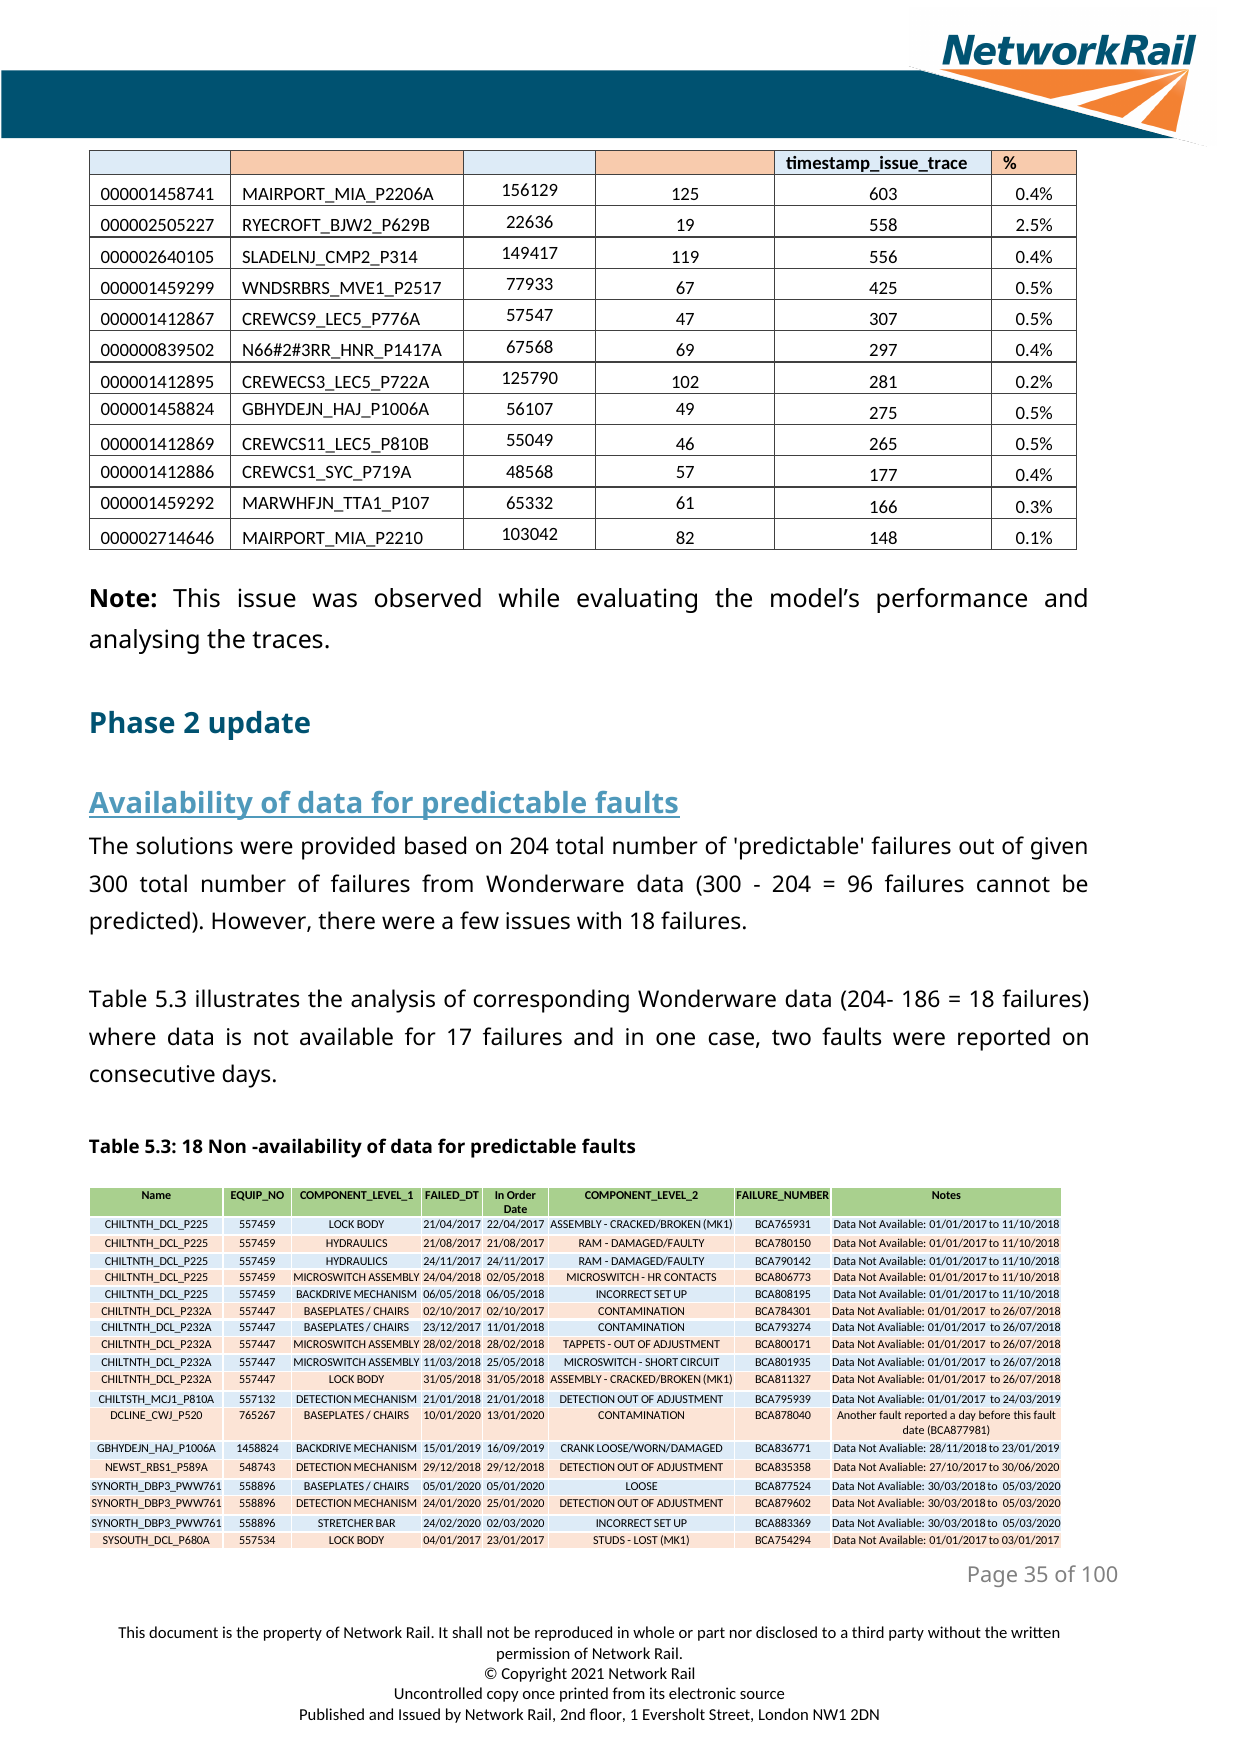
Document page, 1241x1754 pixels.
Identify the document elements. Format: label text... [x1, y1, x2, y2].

table_cell 000001458741 [90, 175, 230, 205]
table_header No_of Traces [464, 151, 595, 174]
table_cell 77933 [464, 269, 595, 299]
table_cell 000002505227 [90, 206, 230, 236]
table_cell 556 [775, 238, 991, 268]
table_cell 000001412886 [90, 456, 230, 486]
table_cell 156129 [464, 175, 595, 205]
table_cell 46 [596, 425, 774, 455]
table_cell 149417 [464, 238, 595, 268]
table_cell 47 [596, 300, 774, 330]
table_cell CREWCS1_SYC_P719A [231, 456, 463, 486]
table_cell 0.5% [992, 300, 1076, 330]
table_cell 57 [596, 456, 774, 486]
table_cell 148 [775, 519, 991, 549]
table_cell 297 [775, 331, 991, 361]
table_cell 49 [596, 394, 774, 424]
table_cell 265 [775, 425, 991, 455]
table_header EllipseID [90, 151, 230, 174]
table_cell 0.4% [992, 331, 1076, 361]
table_cell 69 [596, 331, 774, 361]
table_cell 119 [596, 238, 774, 268]
table_cell RYECROFT_BJW2_P629B [231, 206, 463, 236]
table_cell 125790 [464, 363, 595, 393]
table_cell 82 [596, 519, 774, 549]
table_cell N66#2#3RR_HNR_P1417A [231, 331, 463, 361]
table_cell WNDSRBRS_MVE1_P2517 [231, 269, 463, 299]
table_cell CREWCS11_LEC5_P810B [231, 425, 463, 455]
table_header Avg_no_of_traces [596, 151, 774, 174]
table_cell 2.5% [992, 206, 1076, 236]
text Note: This issue was observed while evaluating the model’s performance and analysing the traces. [89, 581, 1090, 656]
table_cell 0.1% [992, 519, 1076, 549]
table_cell 65332 [464, 488, 595, 518]
table_cell GBHYDEJN_HAJ_P1006A [231, 394, 463, 424]
table_header % [992, 151, 1076, 174]
table_cell SLADELNJ_CMP2_P314 [231, 238, 463, 268]
table_cell 281 [775, 363, 991, 393]
table_cell 67568 [464, 331, 595, 361]
table_cell 000001458824 [90, 394, 230, 424]
table_cell 48568 [464, 456, 595, 486]
table_cell 558 [775, 206, 991, 236]
table_cell 307 [775, 300, 991, 330]
table_cell 000001412869 [90, 425, 230, 455]
table_cell 000000839502 [90, 331, 230, 361]
table_cell MARWHFJN_TTA1_P107 [231, 488, 463, 518]
table_cell 0.3% [992, 488, 1076, 518]
table_cell CREWECS3_LEC5_P722A [231, 363, 463, 393]
table_cell 0.5% [992, 425, 1076, 455]
table_cell 603 [775, 175, 991, 205]
table_cell 125 [596, 175, 774, 205]
text Table 5.3 illustrates the analysis of corresponding Wonderware data (204- 186 = 18 failures) where data is not available for 17 failures and in one case, two faults were reported on consecutive days. [89, 983, 1090, 1090]
table_cell 0.2% [992, 363, 1076, 393]
text Availability of data for predictable faults [89, 782, 1090, 822]
text The solutions were provided based on 204 total number of 'predictable' failures out of given 300 total number of failures from Wonderware data (300 - 204 = 96 failures cannot be predicted). However, there were a few issues with 18 failures. [89, 830, 1090, 936]
table_cell MAIRPORT_MIA_P2206A [231, 175, 463, 205]
table_cell MAIRPORT_MIA_P2210 [231, 519, 463, 549]
table_cell 0.5% [992, 394, 1076, 424]
table_cell 000001459299 [90, 269, 230, 299]
table_cell 0.4% [992, 456, 1076, 486]
table_cell 275 [775, 394, 991, 424]
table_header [775, 151, 991, 174]
table_cell 0.4% [992, 238, 1076, 268]
table_cell 000002714646 [90, 519, 230, 549]
table_cell 0.4% [992, 175, 1076, 205]
table_cell 000002640105 [90, 238, 230, 268]
table_cell 103042 [464, 519, 595, 549]
table_cell 22636 [464, 206, 595, 236]
table_cell 177 [775, 456, 991, 486]
table_cell 61 [596, 488, 774, 518]
table_cell 57547 [464, 300, 595, 330]
table_header Name [231, 151, 463, 174]
table_cell CREWCS9_LEC5_P776A [231, 300, 463, 330]
table_cell 19 [596, 206, 774, 236]
table_cell 425 [775, 269, 991, 299]
table_cell 166 [775, 488, 991, 518]
table_cell 102 [596, 363, 774, 393]
text Table 5.3: 18 Non -availability of data for predictable faults [89, 1133, 1090, 1159]
text Phase 2 update [89, 702, 1090, 742]
table_cell 67 [596, 269, 774, 299]
table_cell 56107 [464, 394, 595, 424]
table_cell 55049 [464, 425, 595, 455]
table_cell 0.5% [992, 269, 1076, 299]
table_cell 000001412867 [90, 300, 230, 330]
table_cell 000001412895 [90, 363, 230, 393]
table_cell 000001459292 [90, 488, 230, 518]
